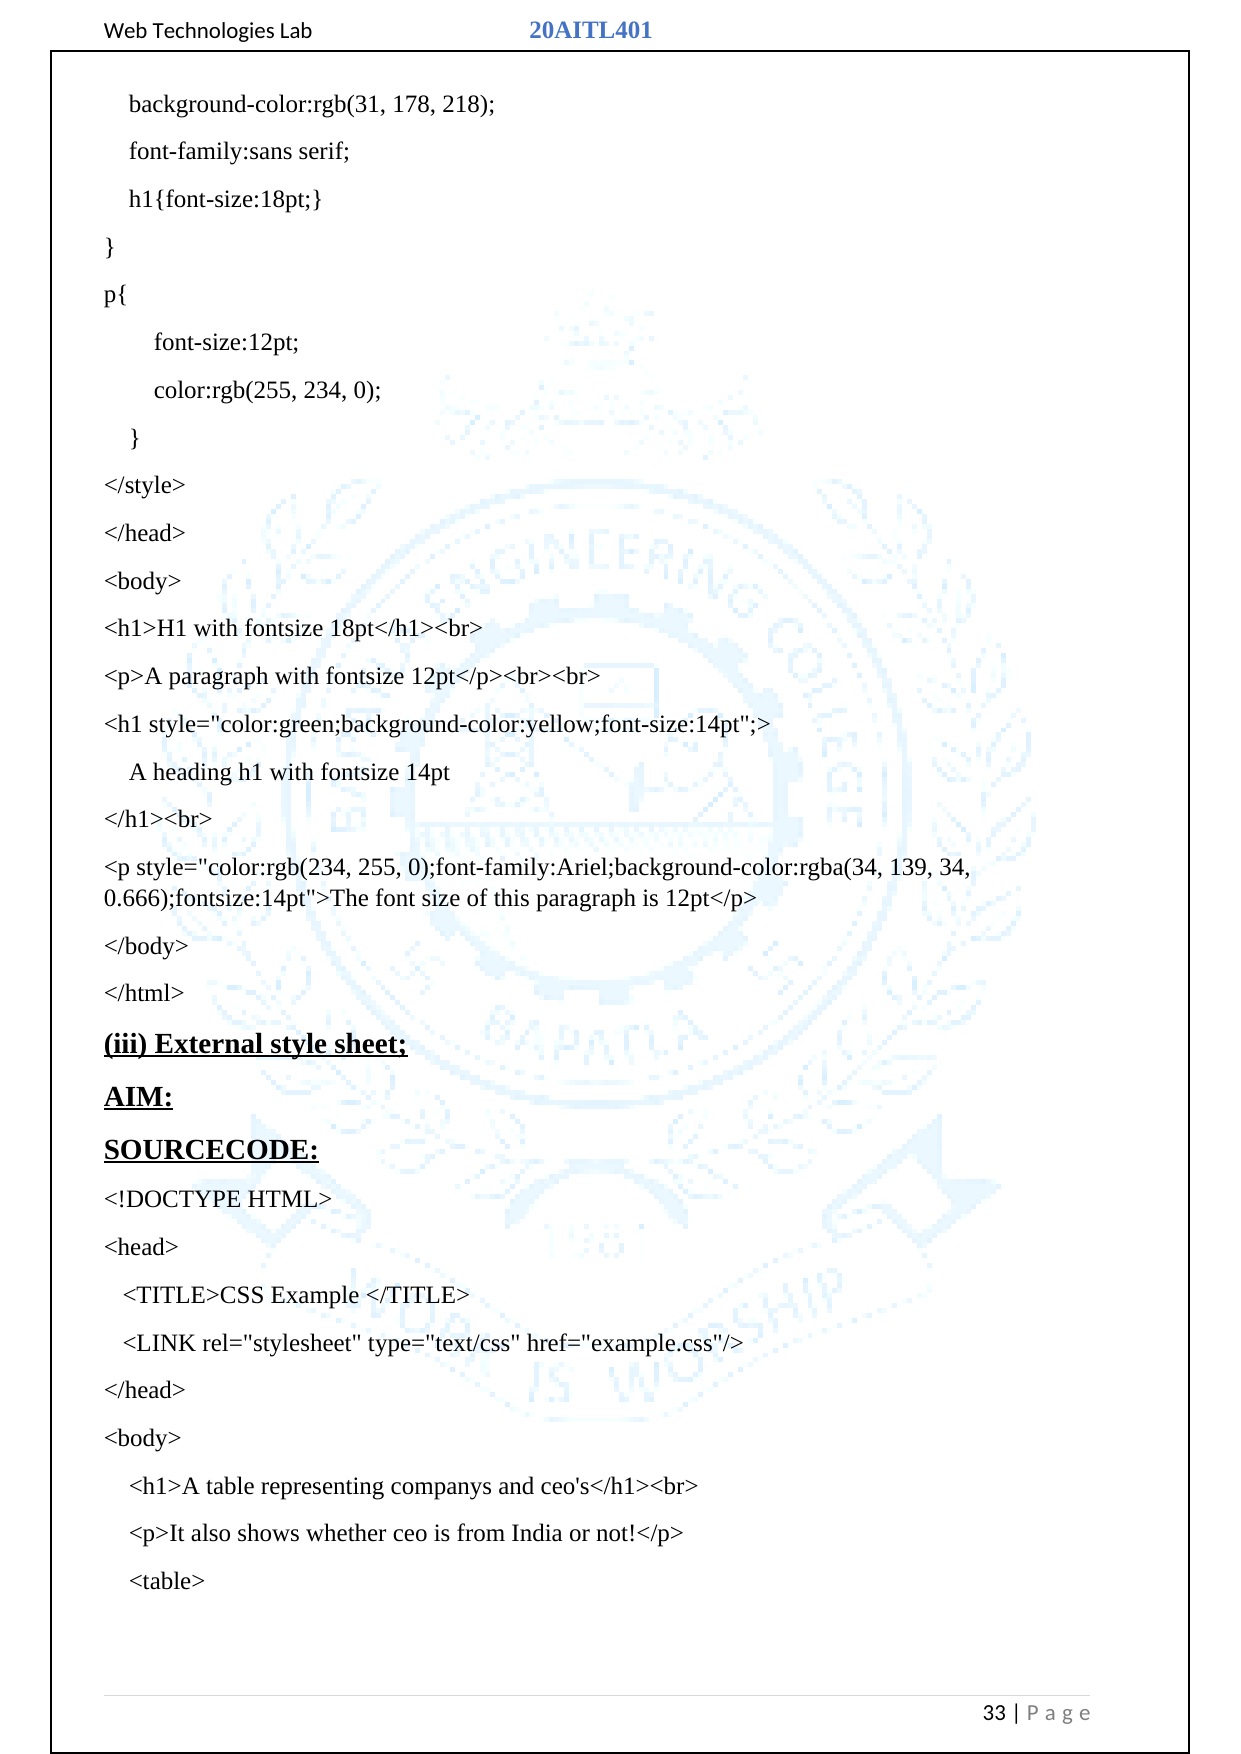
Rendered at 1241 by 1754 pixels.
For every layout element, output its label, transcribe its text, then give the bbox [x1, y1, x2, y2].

text </html> [103, 978, 1090, 1007]
text font-size:12pt; [103, 327, 1090, 356]
text <p style="color:rgb(234, 255, 0);font-family:Ariel;background-color:rgba(34, 139, 34, 0.666);fontsize:14pt">The font size of this paragraph is 12pt</p> [103, 852, 1090, 912]
text </body> [103, 931, 1090, 959]
text </style> [103, 470, 1090, 499]
text <h1>H1 with fontsize 18pt</h1><br> [103, 613, 1090, 642]
text background-color:rgb(31, 178, 218); [103, 89, 1090, 117]
text font-family:sans serif; [103, 136, 1090, 165]
text AIM: [74, 1079, 1090, 1112]
text <head> [74, 1232, 1090, 1261]
text h1{font-size:18pt;} [103, 184, 1090, 213]
text <h1>A table representing companys and ceo's</h1><br> [74, 1471, 1090, 1499]
text <!DOCTYPE HTML> [74, 1184, 1090, 1213]
text SOURCECODE: [74, 1132, 1090, 1165]
text <LINK rel="stylesheet" type="text/css" href="example.css"/> [74, 1328, 1090, 1356]
text <p>A paragraph with fontsize 12pt</p><br><br> [103, 661, 1090, 690]
text p{ [103, 279, 1090, 308]
text </h1><br> [103, 804, 1090, 833]
text <TITLE>CSS Example </TITLE> [74, 1280, 1090, 1309]
text (iii) External style sheet; [74, 1026, 1090, 1060]
text <body> [74, 1423, 1090, 1452]
text } [103, 423, 1090, 451]
text <body> [103, 566, 1090, 594]
text </head> [74, 1375, 1090, 1404]
text <p>It also shows whether ceo is from India or not!</p> [74, 1518, 1090, 1547]
text } [103, 232, 1090, 261]
text A heading h1 with fontsize 14pt [103, 757, 1090, 785]
text color:rgb(255, 234, 0); [103, 375, 1090, 404]
text <h1 style="color:green;background-color:yellow;font-size:14pt";> [103, 709, 1090, 738]
text </head> [103, 518, 1090, 547]
text <table> [74, 1566, 1090, 1595]
